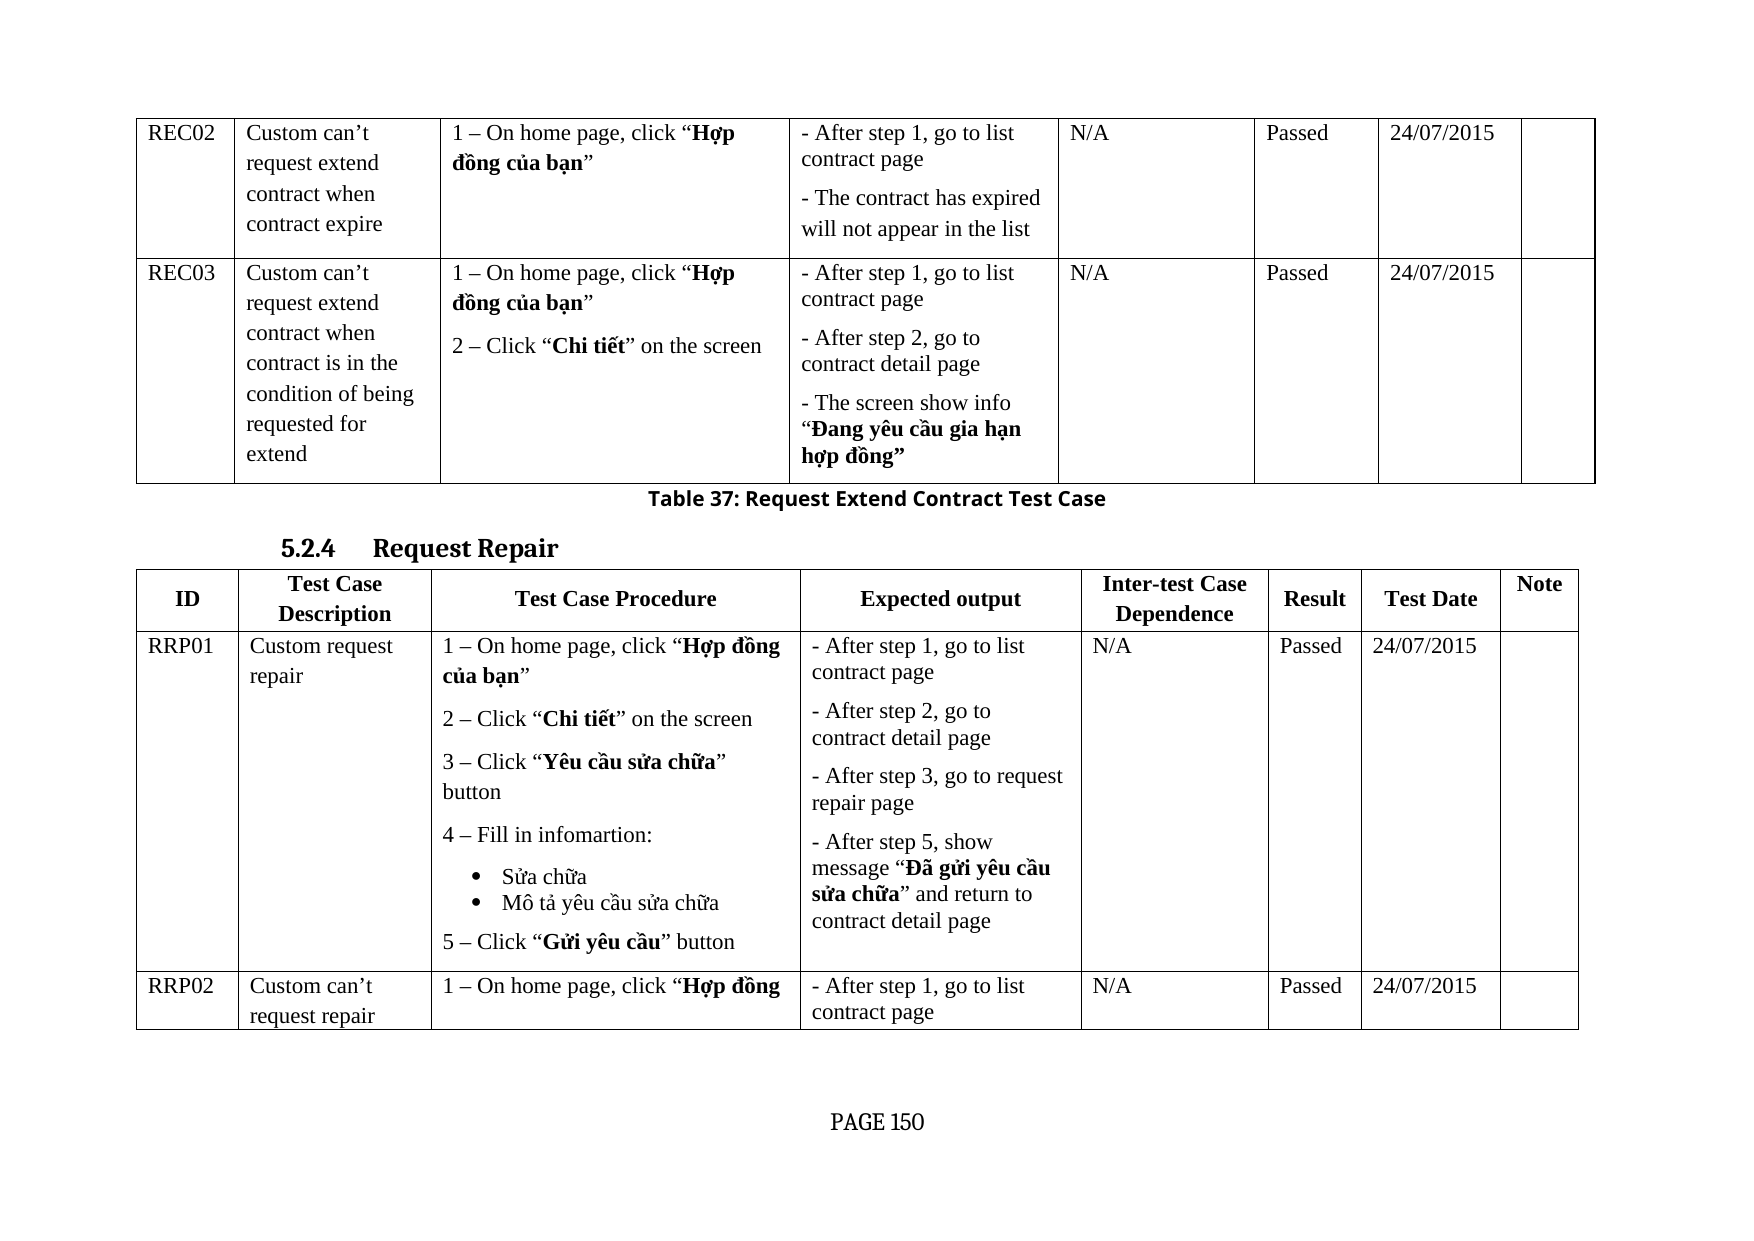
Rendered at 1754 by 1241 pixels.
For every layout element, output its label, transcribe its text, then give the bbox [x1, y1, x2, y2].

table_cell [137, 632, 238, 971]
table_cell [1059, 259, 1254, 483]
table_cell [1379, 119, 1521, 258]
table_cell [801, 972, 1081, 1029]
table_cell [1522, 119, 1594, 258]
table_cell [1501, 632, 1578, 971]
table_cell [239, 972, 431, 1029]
subtitle Request Repair [281, 533, 1606, 564]
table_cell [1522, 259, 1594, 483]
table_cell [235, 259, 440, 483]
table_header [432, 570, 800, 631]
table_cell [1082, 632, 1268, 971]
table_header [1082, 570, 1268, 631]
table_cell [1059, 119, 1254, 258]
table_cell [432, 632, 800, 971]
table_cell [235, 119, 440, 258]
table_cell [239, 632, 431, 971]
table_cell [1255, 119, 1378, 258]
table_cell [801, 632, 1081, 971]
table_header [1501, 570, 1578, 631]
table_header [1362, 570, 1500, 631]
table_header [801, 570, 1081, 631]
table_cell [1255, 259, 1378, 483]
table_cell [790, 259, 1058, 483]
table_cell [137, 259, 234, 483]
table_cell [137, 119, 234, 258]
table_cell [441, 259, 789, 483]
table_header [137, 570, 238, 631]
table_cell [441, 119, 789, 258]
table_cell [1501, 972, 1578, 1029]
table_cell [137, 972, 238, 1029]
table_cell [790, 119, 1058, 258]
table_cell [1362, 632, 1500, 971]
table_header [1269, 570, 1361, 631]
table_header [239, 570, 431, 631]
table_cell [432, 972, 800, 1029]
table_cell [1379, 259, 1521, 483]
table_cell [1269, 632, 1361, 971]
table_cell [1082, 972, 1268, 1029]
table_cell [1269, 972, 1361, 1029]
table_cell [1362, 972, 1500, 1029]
